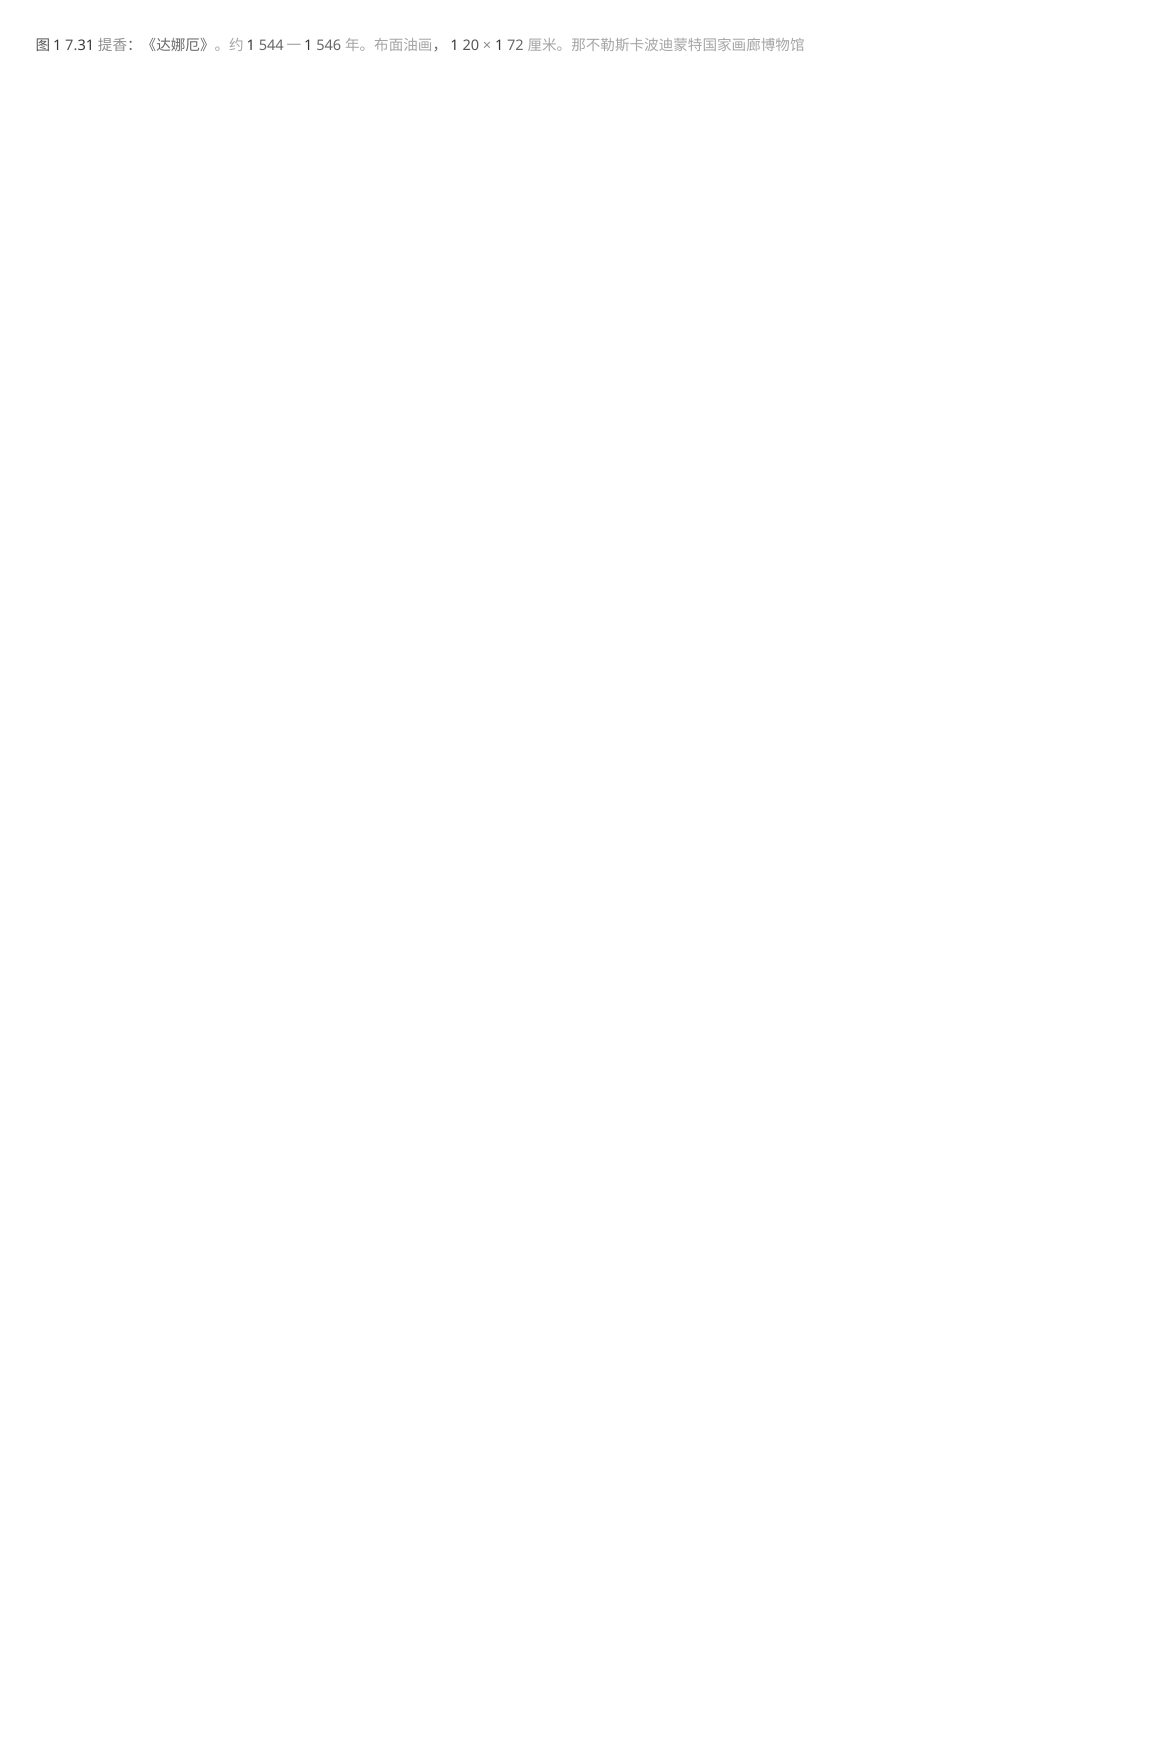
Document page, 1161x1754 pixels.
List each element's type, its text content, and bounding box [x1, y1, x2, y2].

text 图1 7.31 提香：《达娜厄》。约1 544一1 546 年。布面油画， 1 20 × 1 72 厘米。那不勒斯卡波迪蒙特国家画廊博物馆 [35, 28, 1125, 59]
